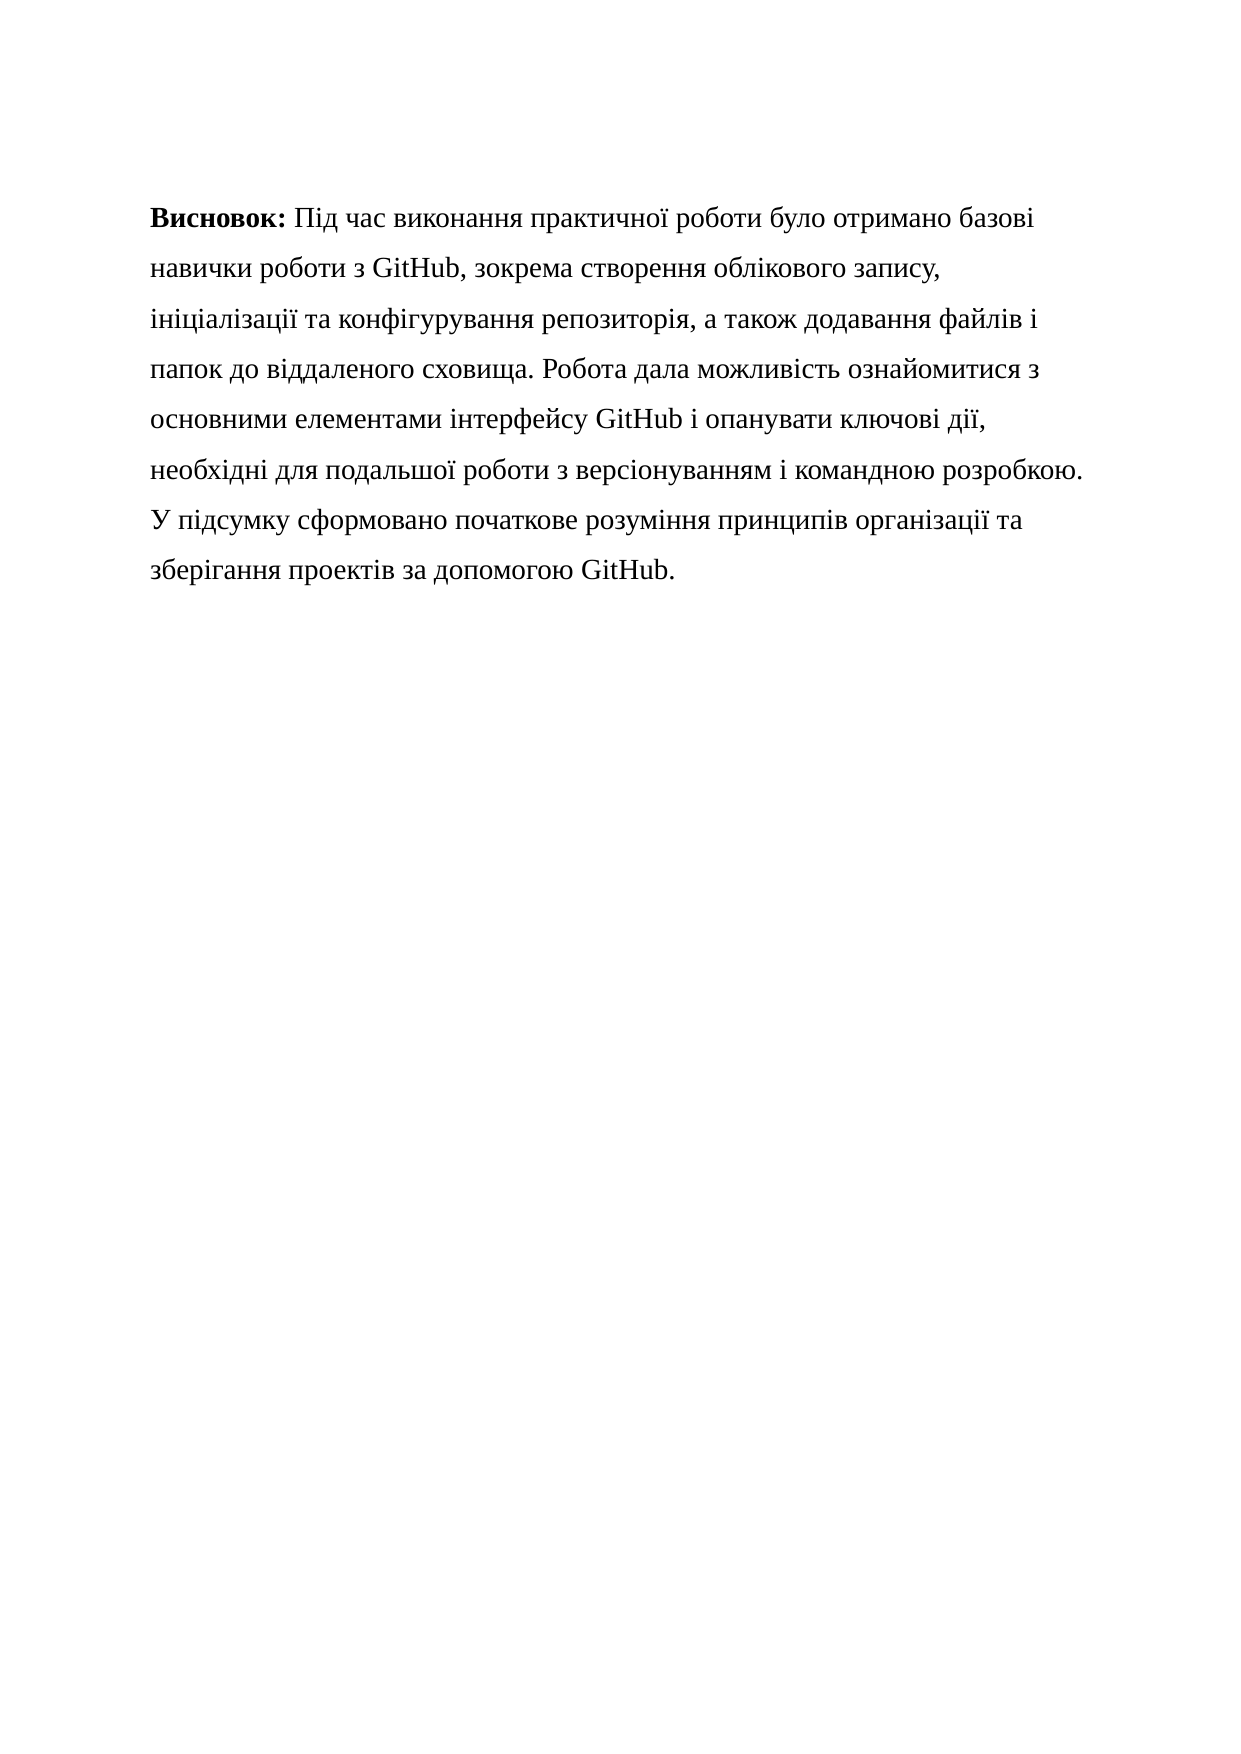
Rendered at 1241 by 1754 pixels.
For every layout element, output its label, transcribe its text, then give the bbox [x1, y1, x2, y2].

text Висновок: Під час виконання практичної роботи було отримано базові навички роботи з GitHub, зокрема створення облікового запису, ініціалізації та конфігурування репозиторія, а також додавання файлів і папок до віддаленого сховища. Робота дала можливість ознайомитися з основними елементами інтерфейсу GitHub і опанувати ключові дії, необхідні для подальшої роботи з версіонуванням і командною розробкою. У підсумку сформовано початкове розуміння принципів організації та зберігання проектів за допомогою GitHub. [150, 200, 1090, 586]
